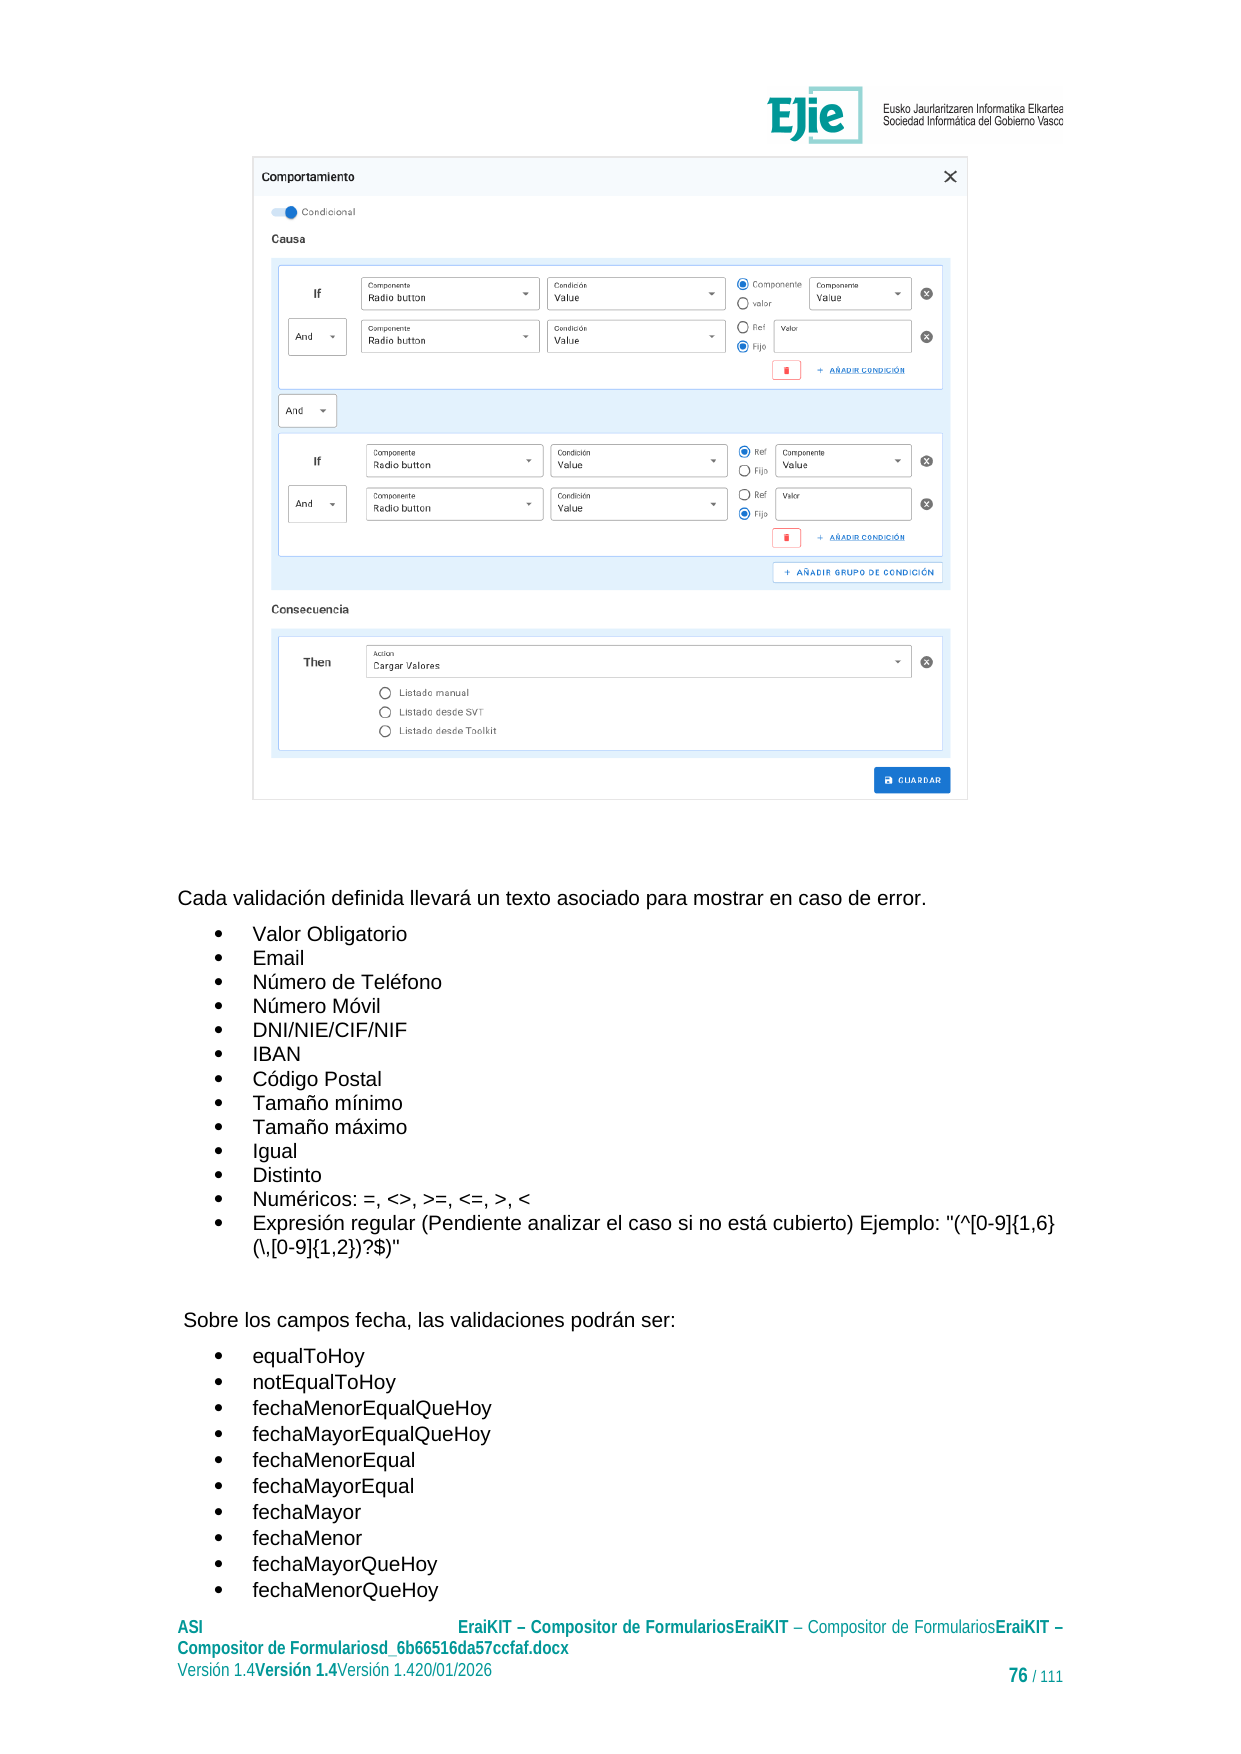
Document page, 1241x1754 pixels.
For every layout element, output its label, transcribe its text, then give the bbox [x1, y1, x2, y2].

list equalToHoy [215, 1344, 1063, 1368]
list Código Postal [215, 1066, 1063, 1090]
text Sobre los campos fecha, las validaciones podrán ser: [177, 1308, 1063, 1332]
list Valor Obligatorio [215, 922, 1063, 946]
list notEqualToHoy [215, 1370, 1063, 1394]
list fechaMenor [215, 1526, 1063, 1550]
list Número de Teléfono [215, 970, 1063, 994]
text Cada validación definida llevará un texto asociado para mostrar en caso de error. [177, 886, 1063, 909]
list Expresión regular (Pendiente analizar el caso si no está cubierto) Ejemplo: "(^[0-9]{1,6}(\,[0-9]{1,2})?$)" [215, 1211, 1063, 1259]
list fechaMenorQueHoy [215, 1578, 1063, 1602]
list fechaMenorEqualQueHoy [215, 1396, 1063, 1420]
picture [254, 158, 967, 799]
list fechaMayorEqual [215, 1474, 1063, 1498]
list Tamaño mínimo [215, 1090, 1063, 1114]
list DNI/NIE/CIF/NIF [215, 1018, 1063, 1042]
list fechaMayorQueHoy [215, 1552, 1063, 1576]
list Igual [215, 1138, 1063, 1163]
list Email [215, 946, 1063, 970]
list Numéricos: =, <>, >=, <=, >, < [215, 1187, 1063, 1211]
picture [767, 86, 1064, 144]
list Tamaño máximo [215, 1114, 1063, 1138]
list fechaMayor [215, 1500, 1063, 1524]
list fechaMenorEqual [215, 1448, 1063, 1472]
list Número Móvil [215, 994, 1063, 1018]
list Distinto [215, 1163, 1063, 1187]
list fechaMayorEqualQueHoy [215, 1422, 1063, 1446]
list IBAN [215, 1042, 1063, 1066]
